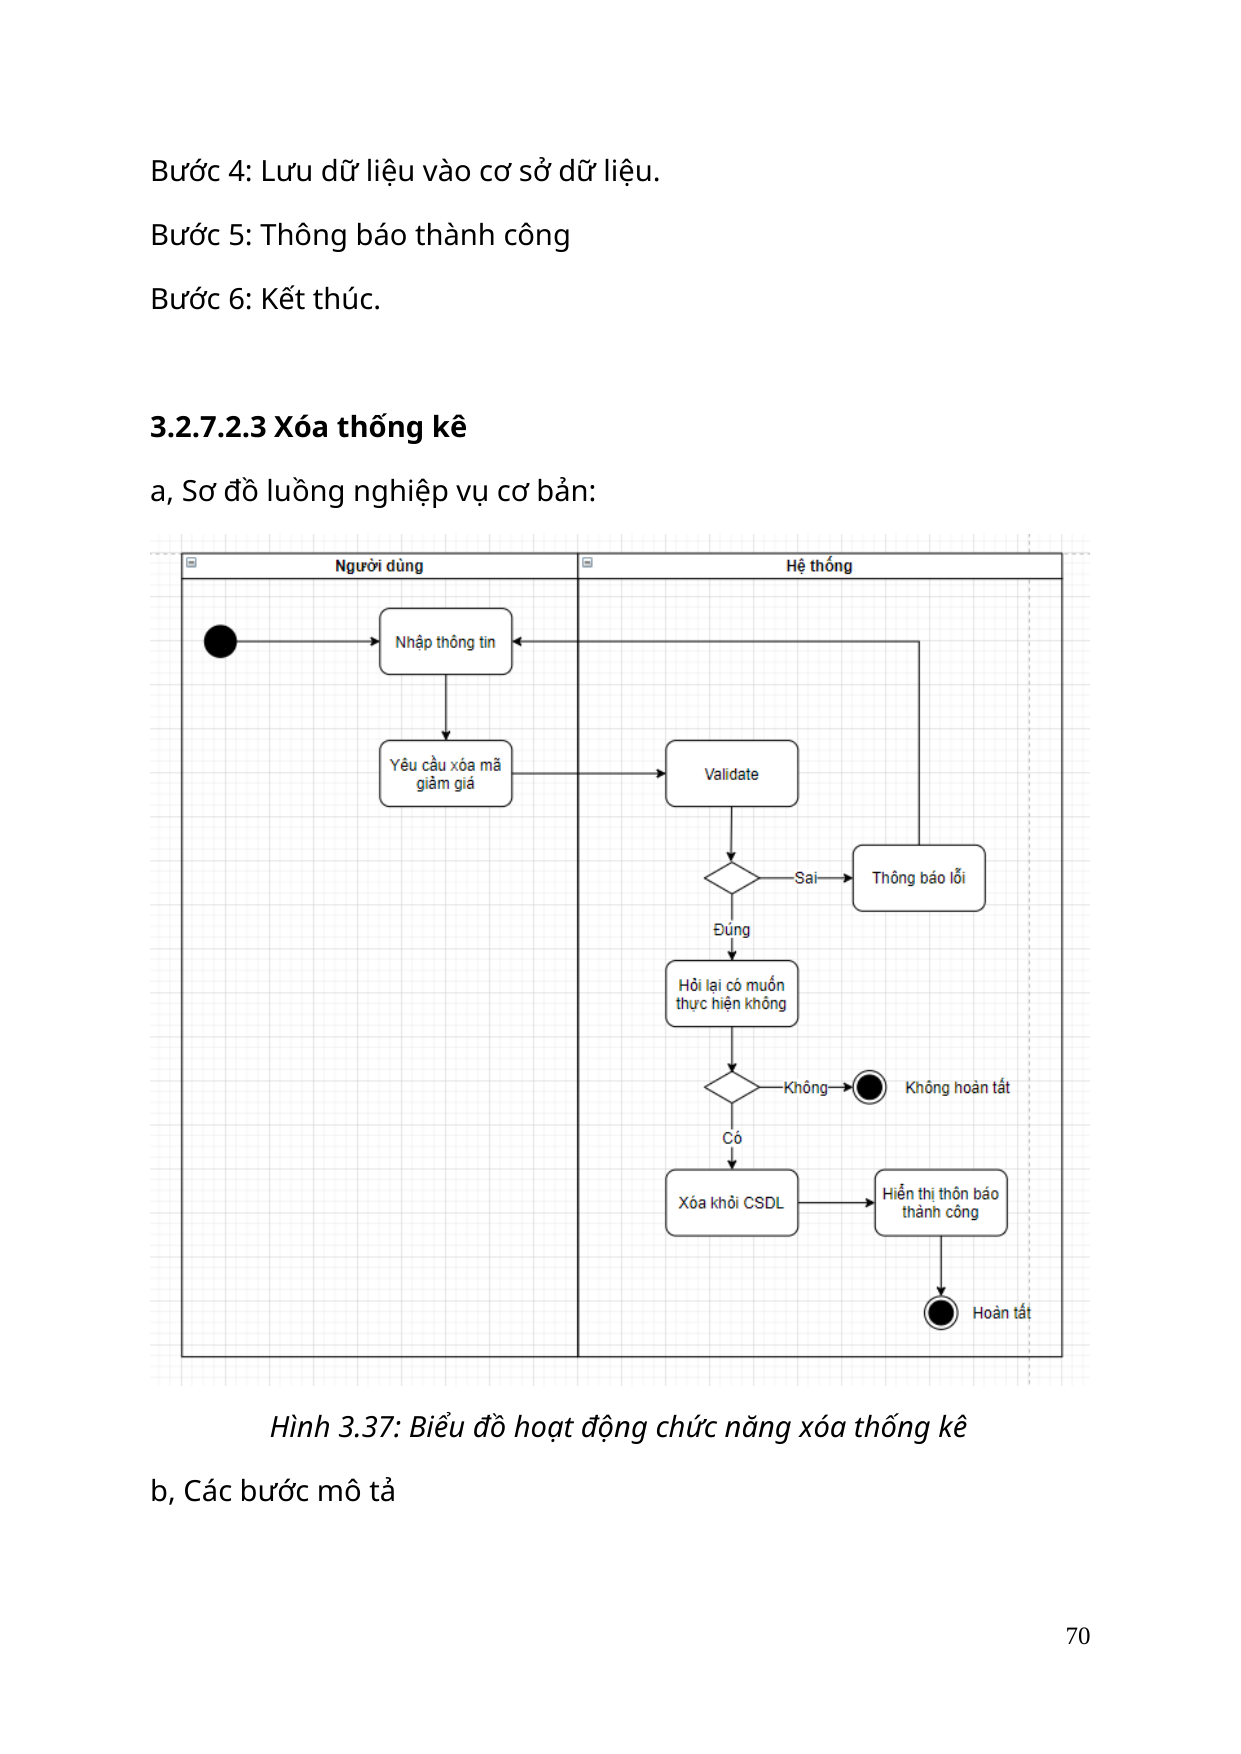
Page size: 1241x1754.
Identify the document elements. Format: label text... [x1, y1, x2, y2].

subtitle 3.2.7.2.3 Xóa thống kê [150, 406, 1090, 446]
text Bước 5: Thông báo thành công [150, 214, 1090, 254]
picture [150, 534, 1091, 1386]
text Bước 4: Lưu dữ liệu vào cơ sở dữ liệu. [150, 150, 1090, 190]
text Hình 3.37: Biểu đồ hoạt động chức năng xóa thống kê [150, 1406, 1090, 1446]
text a, Sơ đồ luồng nghiệp vụ cơ bản: [150, 470, 1090, 510]
text b, Các bước mô tả [150, 1470, 1090, 1510]
text Bước 6: Kết thúc. [150, 278, 1090, 318]
